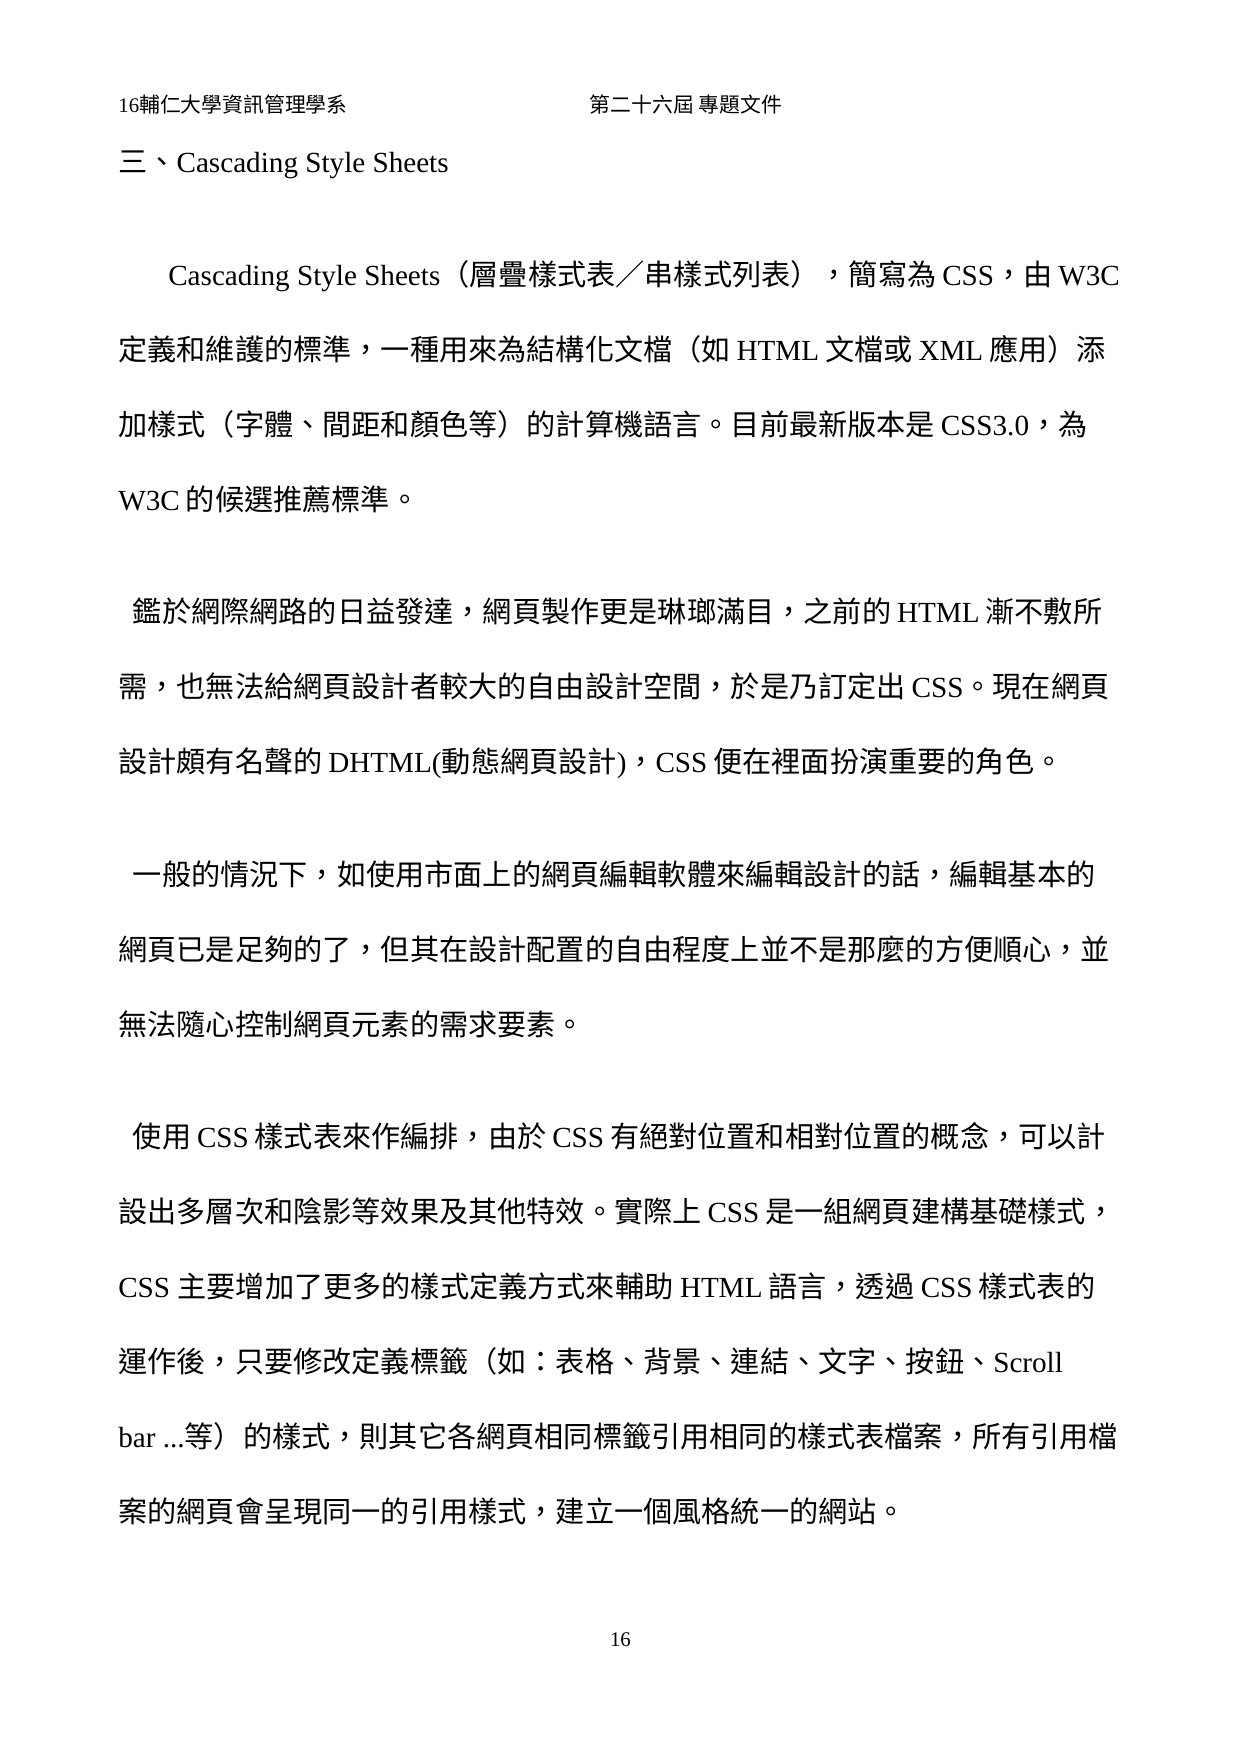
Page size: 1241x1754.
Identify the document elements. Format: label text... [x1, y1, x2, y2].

text 使用CSS樣式表來作編排，由於CSS有絕對位置和相對位置的概念，可以計設出多層次和陰影等效果及其他特效。實際上CSS是一組網頁建構基礎樣式，CSS 主要增加了更多的樣式定義方式來輔助 HTML語言，透過 CSS樣式表的運作後，只要修改定義標籤（如：表格、背景、連結、文字、按鈕、Scroll bar ...等）的樣式，則其它各網頁相同標籤引用相同的樣式表檔案，所有引用檔案的網頁會呈現同一的引用樣式，建立一個風格統一的網站。 [118, 1060, 1122, 1548]
text 三、Cascading Style Sheets [118, 123, 1122, 198]
text Cascading Style Sheets（層疊樣式表／串樣式列表），簡寫為CSS，由W定義和維護的標準，一種用來為結構化文檔（如HTML文檔或XML應用）添加樣式（字體、間距和顏色等）的計算機語言。目前最新版本是CSS3.0，為W的候選推薦標準。 [118, 235, 1122, 535]
text 鑑於網際網路的日益發達，網頁製作更是琳瑯滿目，之前的HTML漸不敷所需，也無法給網頁設計者較大的自由設計空間，於是乃訂定出CSS。現在網頁設計頗有名聲的DHTML(動態網頁設計)，CSS便在裡面扮演重要的角色。 一般的情況下，如使用市面上的網頁編輯軟體來編輯設計的話，編輯基本的網頁已是足夠的了，但其在設計配置的自由程度上並不是那麼的方便順心，並無法隨心控制網頁元素的需求要素。 [118, 573, 1122, 1060]
